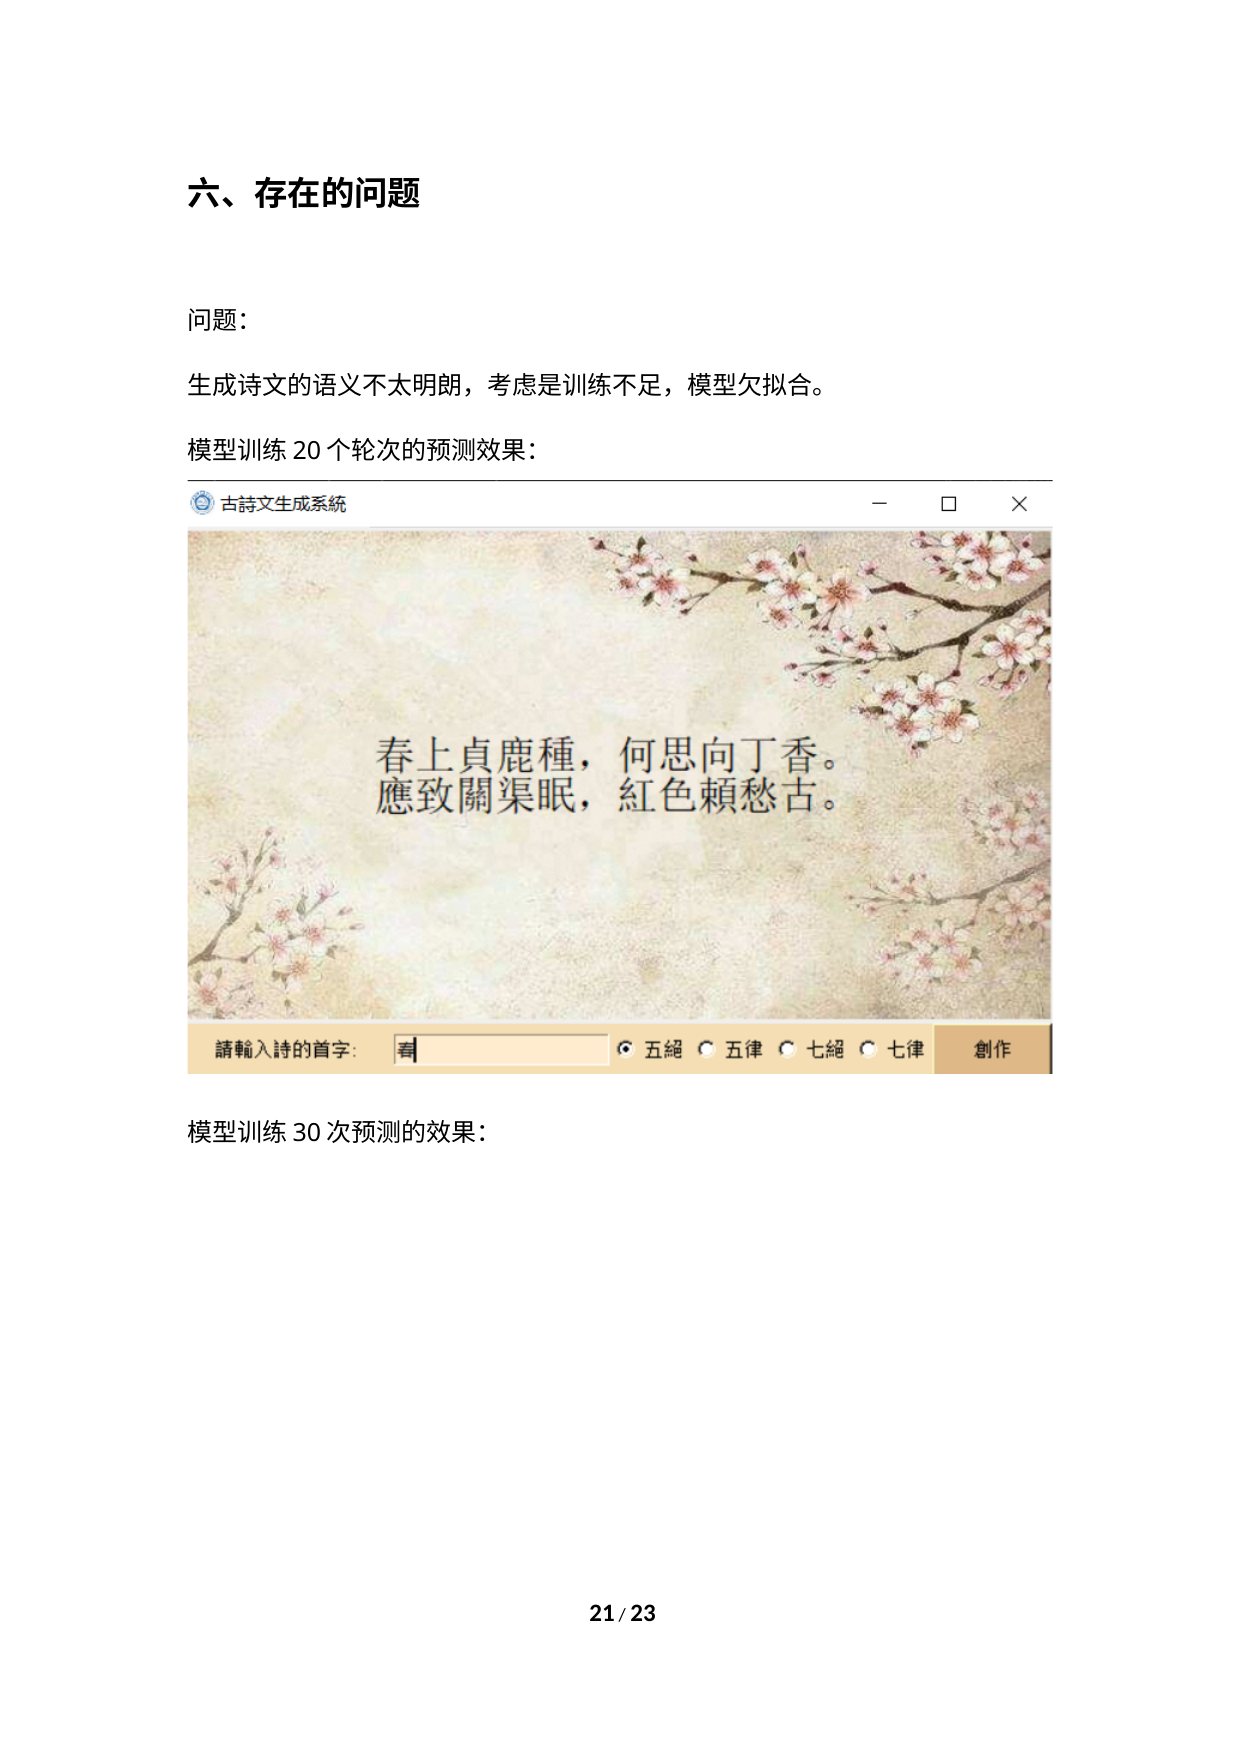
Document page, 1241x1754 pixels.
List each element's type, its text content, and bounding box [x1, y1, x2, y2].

text 生成诗文的语义不太明朗，考虑是训练不足，模型欠拟合。 [187, 351, 1053, 416]
text 模型训练20个轮次的预测效果： [187, 416, 1053, 480]
picture [187, 480, 1053, 1074]
text 模型训练30次预测的效果： [187, 1098, 1053, 1163]
text 问题： [187, 286, 1053, 351]
subtitle 六、存在的问题 [187, 158, 1053, 223]
